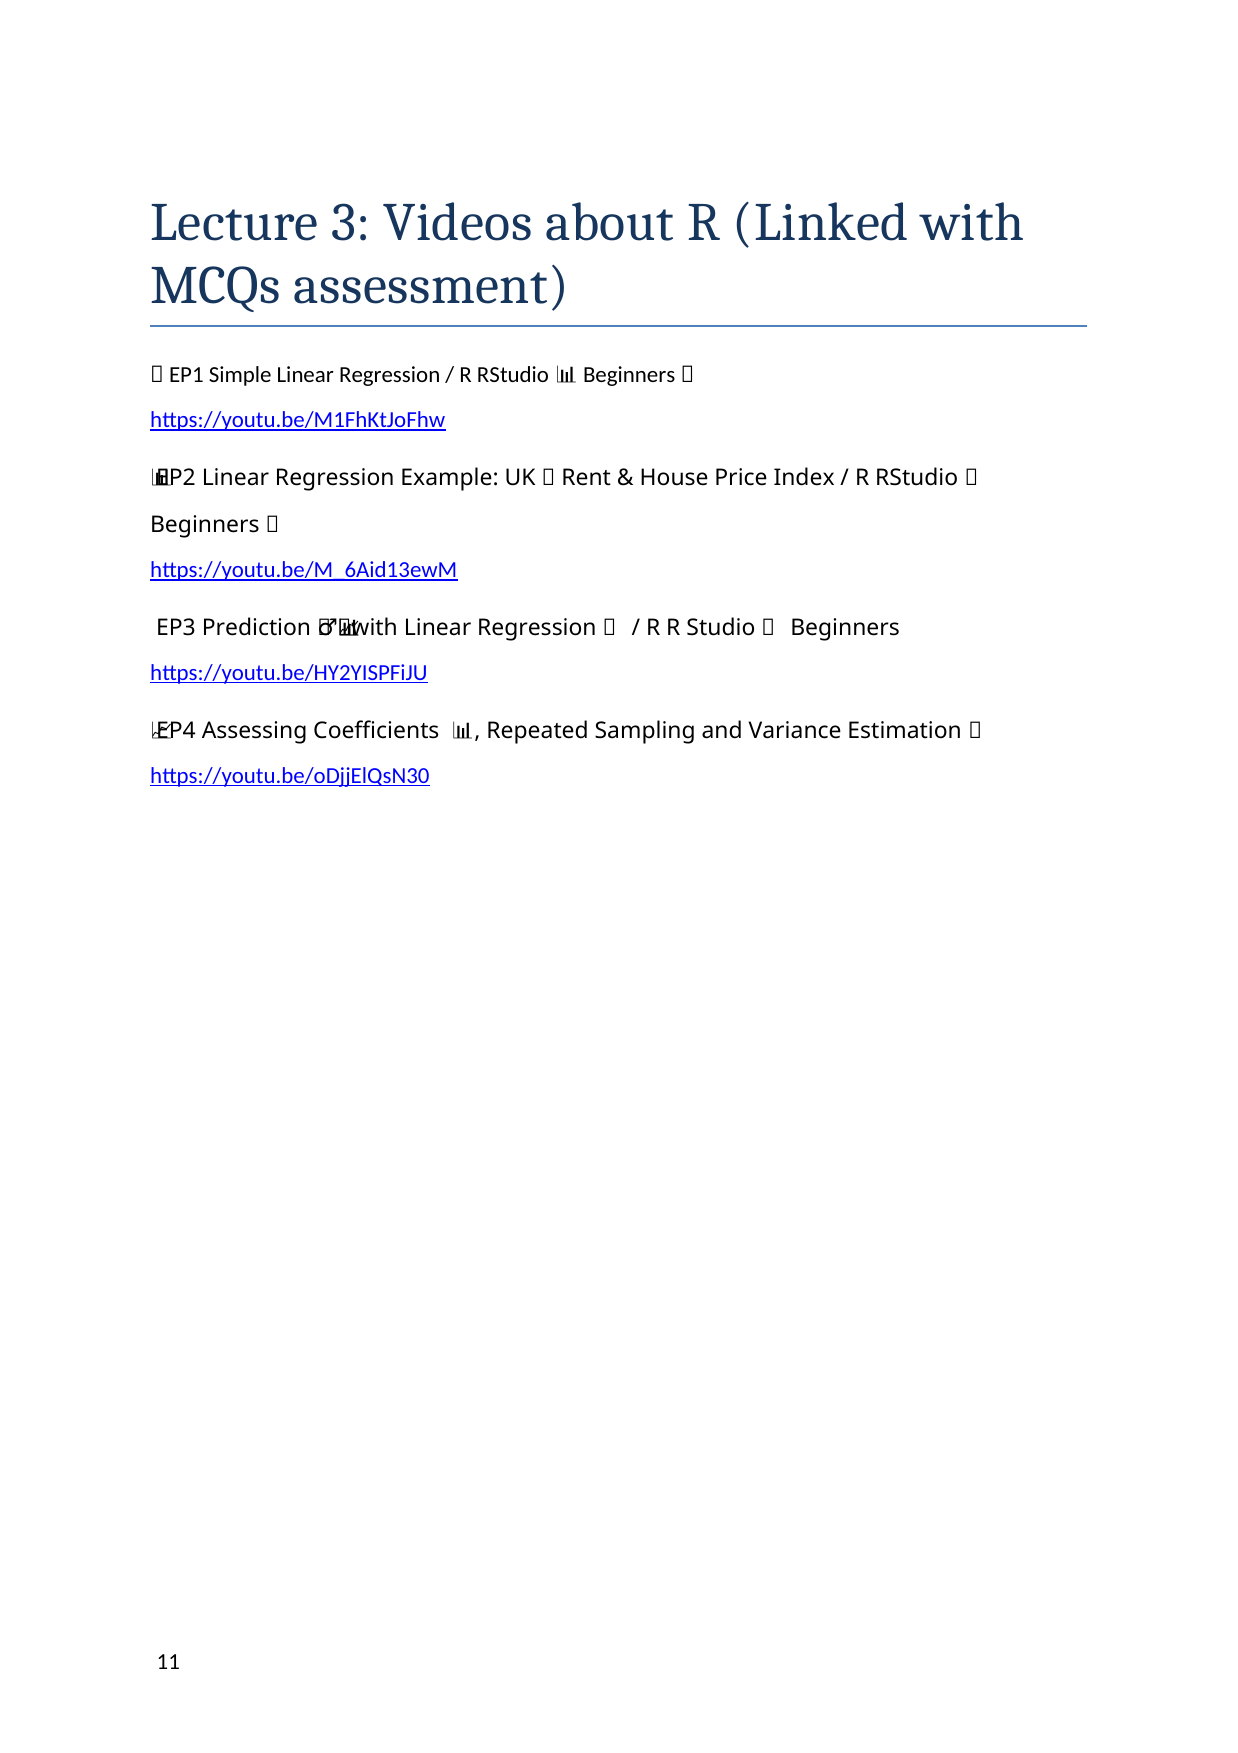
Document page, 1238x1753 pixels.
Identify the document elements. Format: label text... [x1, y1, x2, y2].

text 🎥 EP4 Assessing Coefficients 📈, Repeated Sampling and Variance Estimation 📊 [150, 714, 1087, 745]
text https://youtu.be/M1FhKtJoFhw [150, 405, 1087, 433]
text https://youtu.be/HY2YISPFiJU [150, 658, 1087, 686]
text 🎥 EP3 Prediction 🧙‍♂️✨with Linear Regression 📈 / R R Studio 📊 Beginners [150, 611, 1087, 642]
text https://youtu.be/M_6Aid13ewM [150, 555, 1087, 583]
title Lecture 3: Videos about R (Linked with MCQs assessment) [150, 192, 1087, 325]
text 🎥 EP1 Simple Linear Regression / R RStudio 📊 Beginners 🐣 [150, 358, 1087, 389]
text https://youtu.be/oDjjElQsN30 [150, 761, 1087, 789]
text 🎥 EP2 Linear Regression Example: UK 👑 Rent & House Price Index / R RStudio 📊 Beginners 🐣 [150, 461, 1087, 539]
